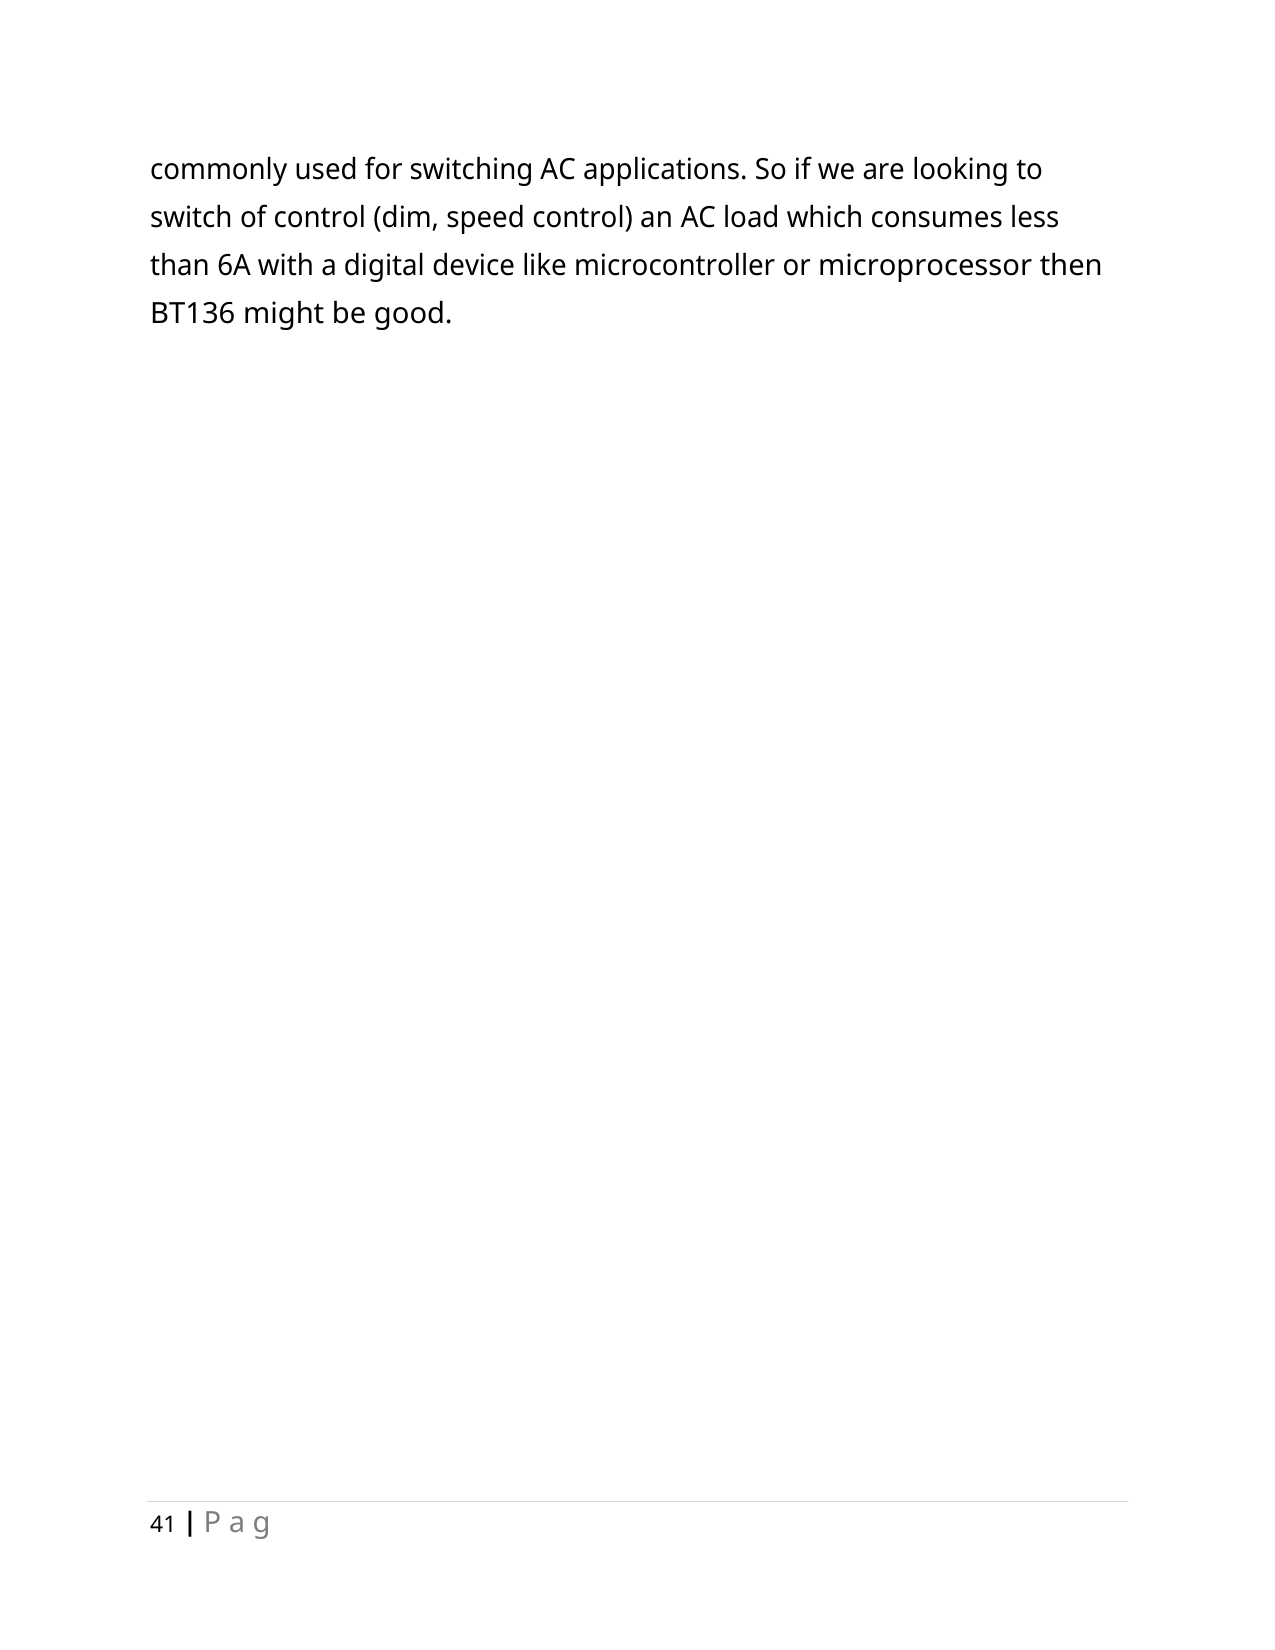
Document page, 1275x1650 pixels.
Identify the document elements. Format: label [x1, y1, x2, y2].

text [150, 148, 1113, 332]
